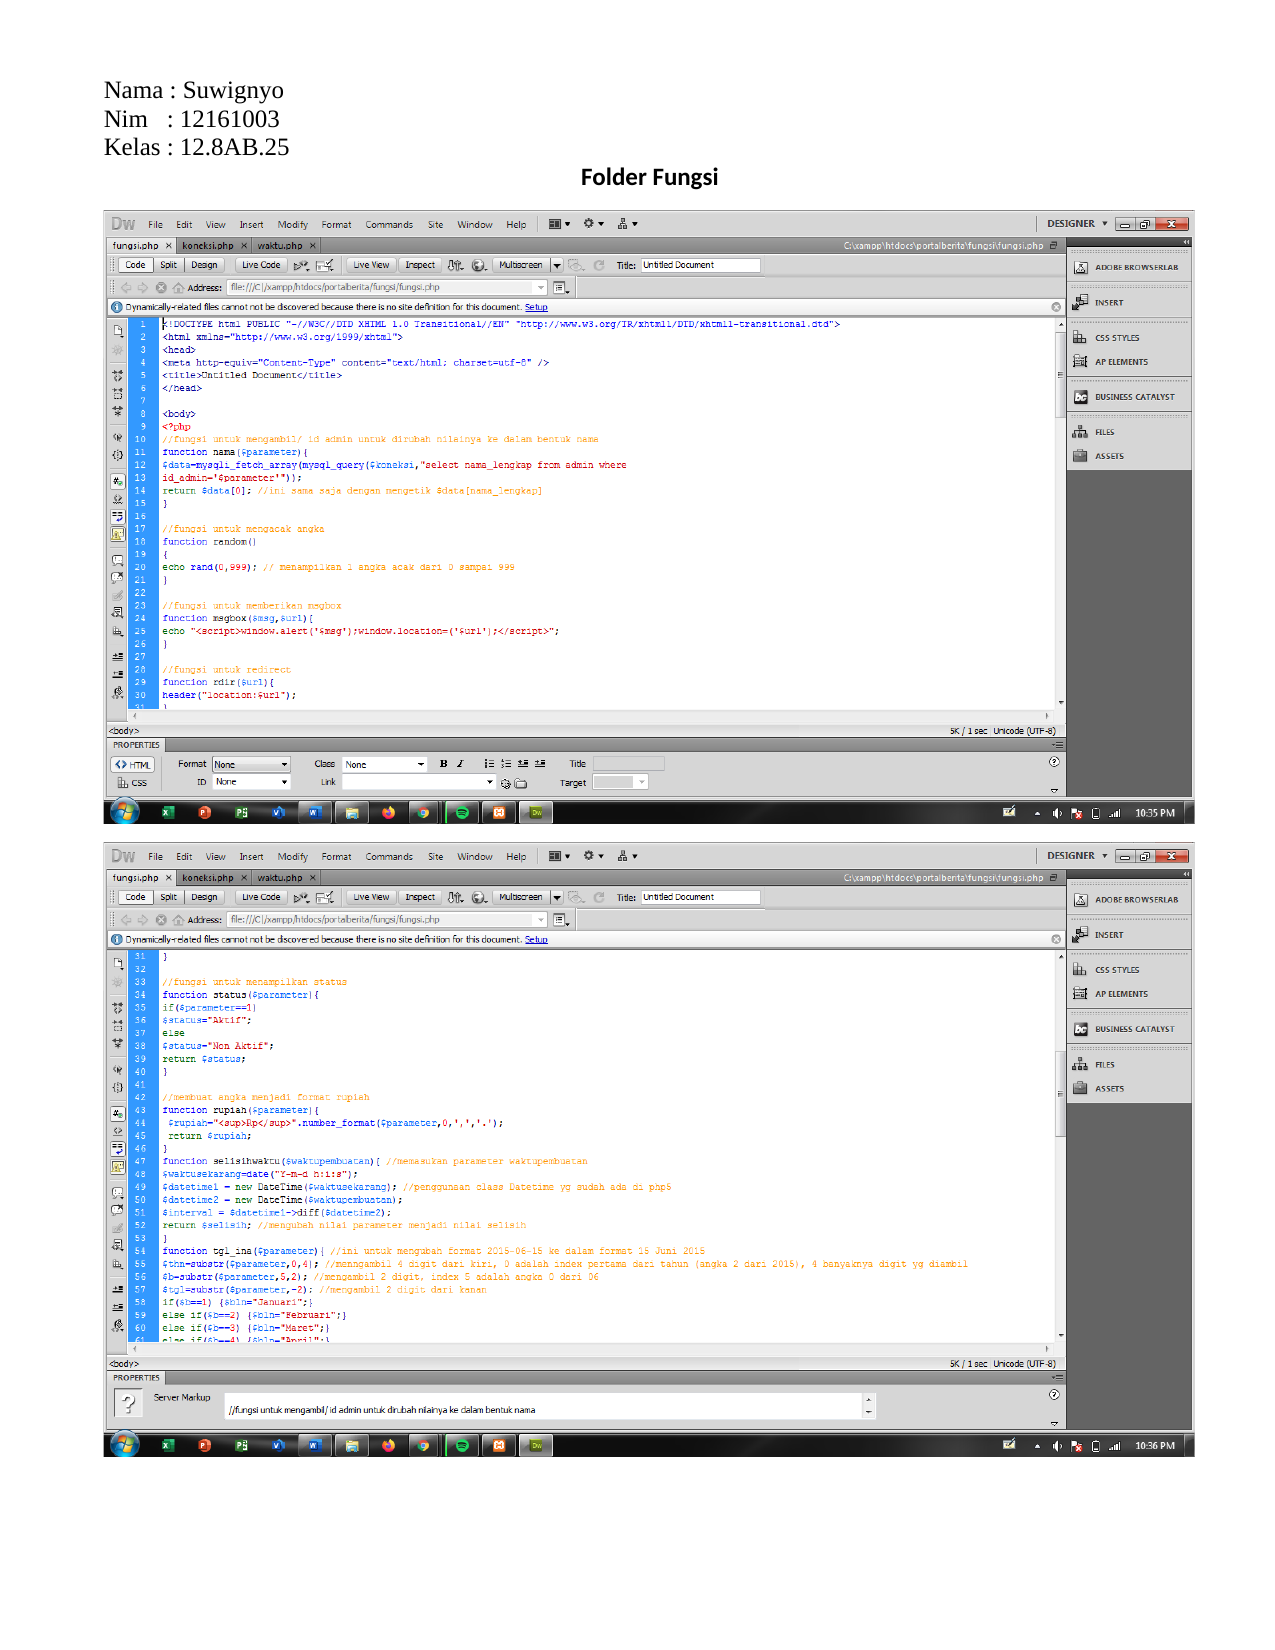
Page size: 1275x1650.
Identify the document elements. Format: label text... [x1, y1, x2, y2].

picture [103, 842, 1195, 1457]
picture [103, 210, 1195, 824]
text Folder Fungsi [103, 161, 1196, 192]
